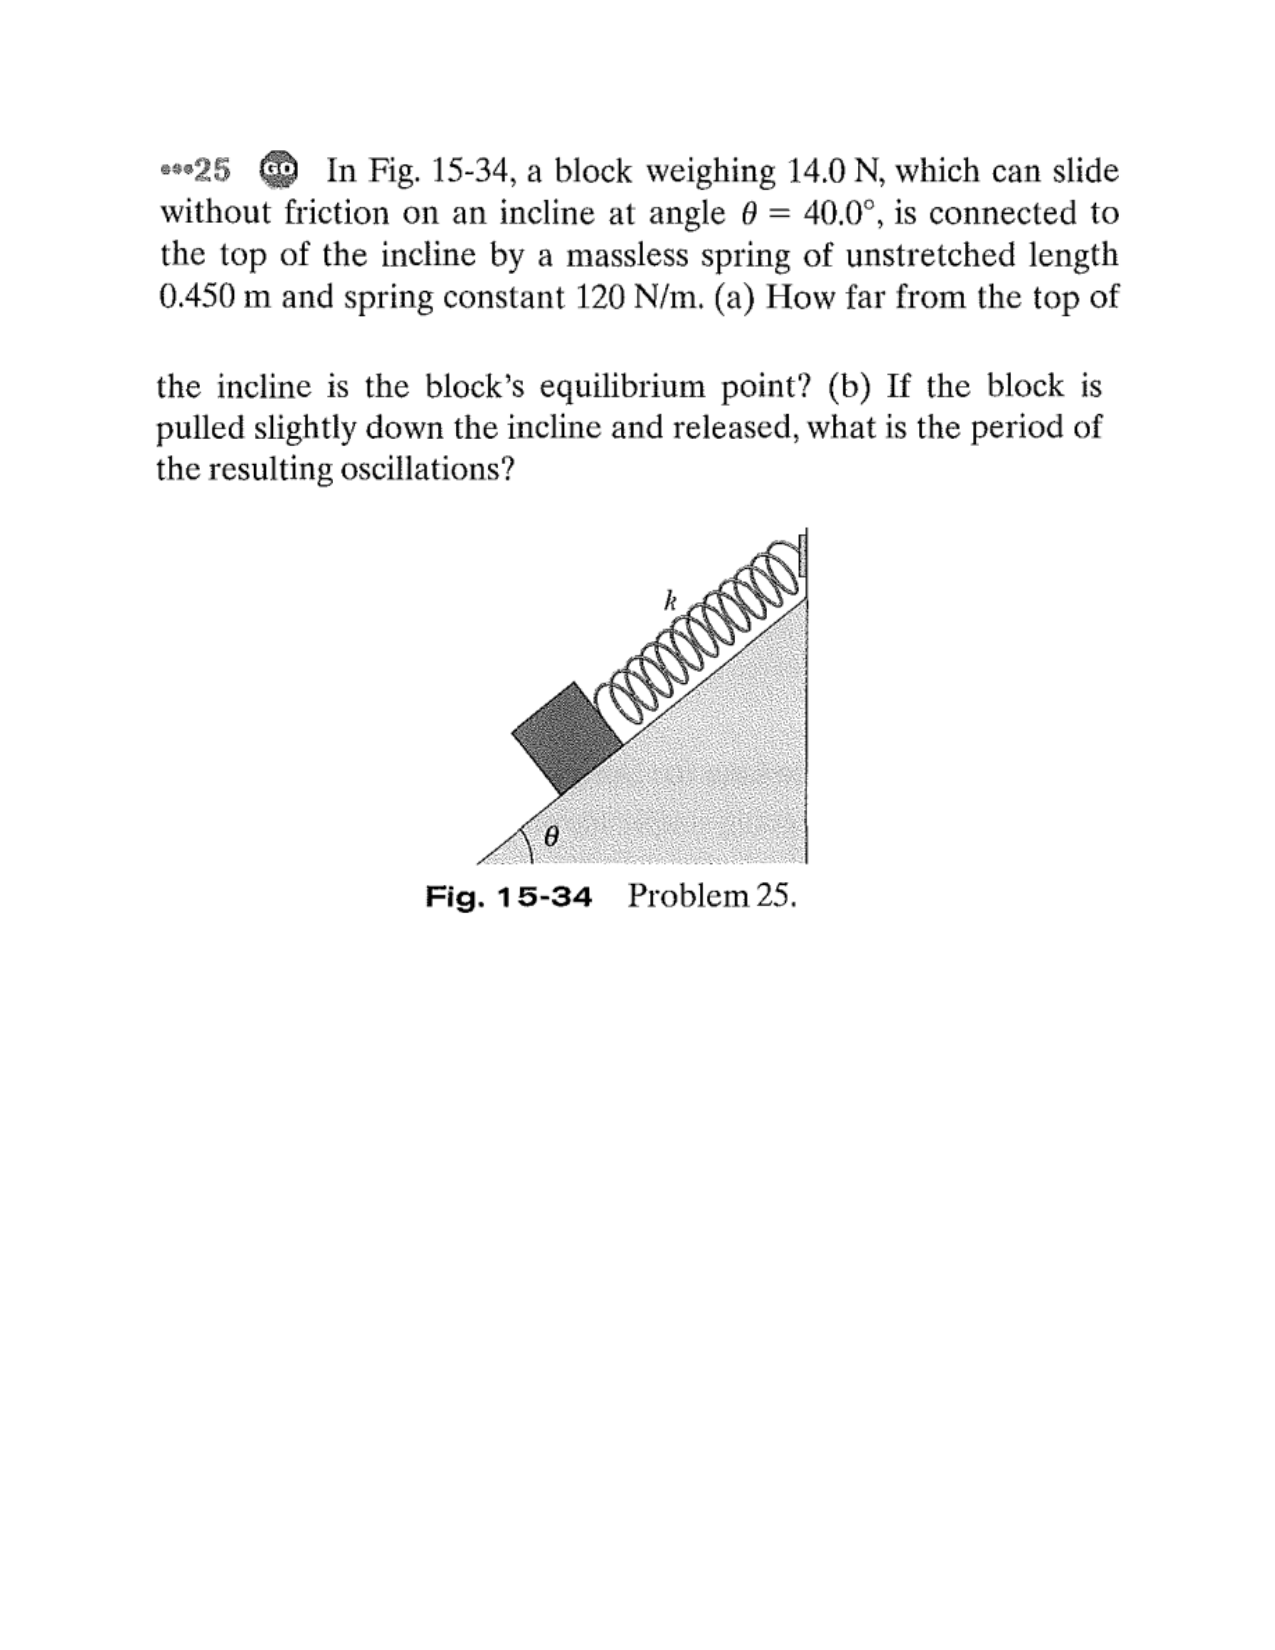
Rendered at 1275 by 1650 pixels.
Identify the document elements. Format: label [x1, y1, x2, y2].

picture [150, 150, 1125, 342]
picture [150, 360, 1125, 920]
